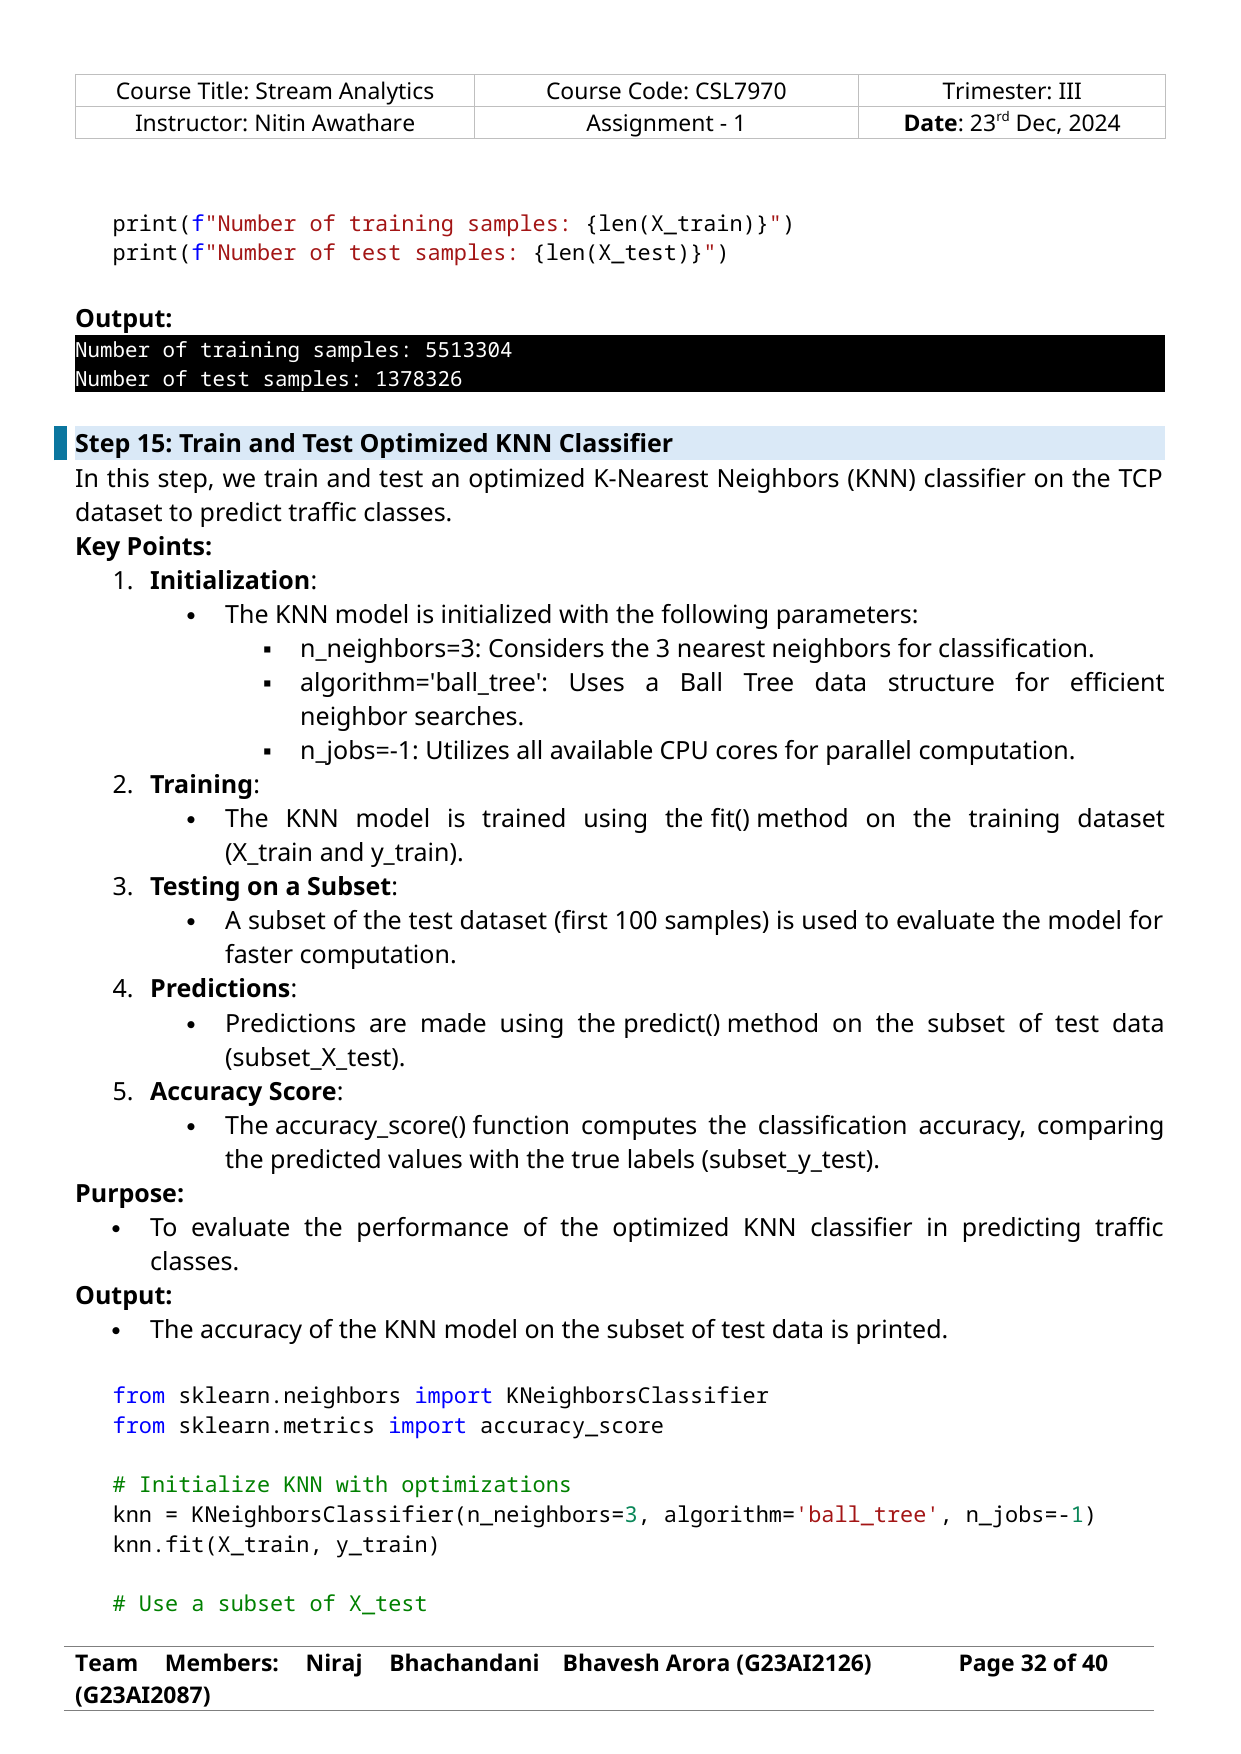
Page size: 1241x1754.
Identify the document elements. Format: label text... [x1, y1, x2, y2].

text Output: [75, 1278, 1165, 1312]
text # Use a subset of X_test [112, 1588, 1165, 1618]
text from sklearn.metrics import accuracy_score [112, 1410, 1165, 1439]
text knn = KNeighborsClassifier(n_neighbors=3, algorithm='ball_tree', n_jobs=-1) [112, 1499, 1165, 1529]
list To evaluate the performance of the optimized KNN classifier in predicting traffic classes. [112, 1209, 1165, 1278]
list n_jobs=-1: Utilizes all available CPU cores for parallel computation. [262, 733, 1165, 767]
list Accuracy Score: [112, 1073, 1165, 1107]
text In this step, we train and test an optimized K-Nearest Neighbors (KNN) classifier on the TCP dataset to predict traffic classes. [75, 460, 1165, 528]
list Predictions are made using the predict() method on the subset of test data (subset_X_test). [187, 1005, 1165, 1073]
list algorithm='ball_tree': Uses a Ball Tree data structure for efficient neighbor searches. [262, 664, 1165, 733]
text knn.fit(X_train, y_train) [112, 1529, 1165, 1559]
text from sklearn.neighbors import KNeighborsClassifier [112, 1380, 1165, 1410]
text print(f"Number of test samples: {len(X_test)}") [112, 237, 1165, 267]
text print(f"Number of training samples: {len(X_train)}") [112, 207, 1165, 237]
list Testing on a Subset: [112, 869, 1165, 903]
text Output: [75, 301, 1165, 335]
list The accuracy of the KNN model on the subset of test data is printed. [112, 1312, 1165, 1346]
list The KNN model is initialized with the following parameters: [187, 596, 1165, 631]
text Number of training samples: 5513304 [75, 335, 1165, 364]
list The KNN model is trained using the fit() method on the training dataset (X_train and y_train). [187, 801, 1165, 869]
list A subset of the test dataset (first 100 samples) is used to evaluate the model for faster computation. [187, 903, 1165, 971]
list n_neighbors=3: Considers the 3 nearest neighbors for classification. [262, 631, 1165, 664]
list Initialization: [112, 562, 1165, 596]
list Training: [112, 767, 1165, 801]
text # Initialize KNN with optimizations [112, 1469, 1165, 1499]
list The accuracy_score() function computes the classification accuracy, comparing the predicted values with the true labels (subset_y_test). [187, 1107, 1165, 1176]
text Purpose: [75, 1176, 1165, 1209]
text Step 15: Train and Test Optimized KNN Classifier [75, 426, 1165, 460]
text Number of test samples: 1378326 [75, 364, 1165, 392]
text Key Points: [75, 528, 1165, 562]
list Predictions: [112, 971, 1165, 1005]
